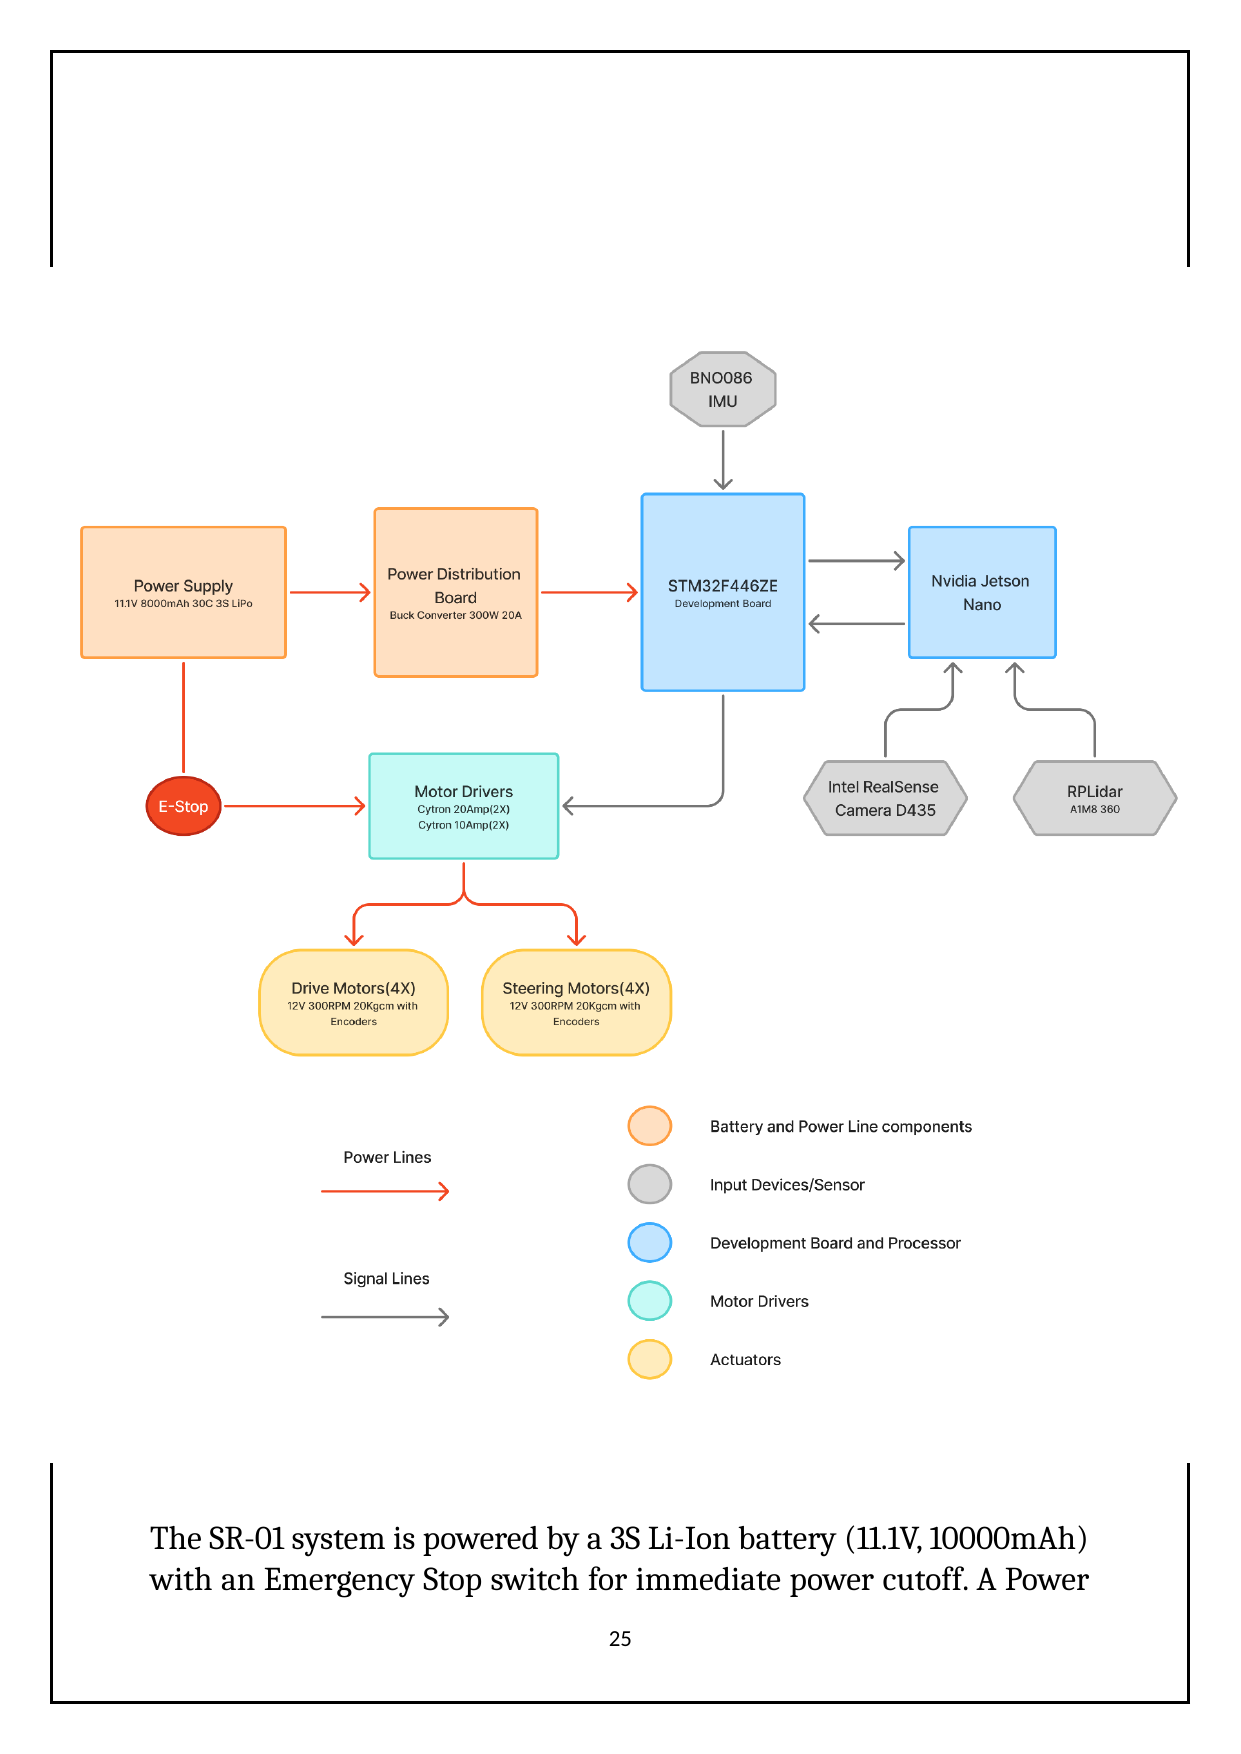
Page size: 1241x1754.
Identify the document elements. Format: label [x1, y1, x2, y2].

text [150, 1519, 1090, 1599]
picture [0, 267, 1241, 1463]
